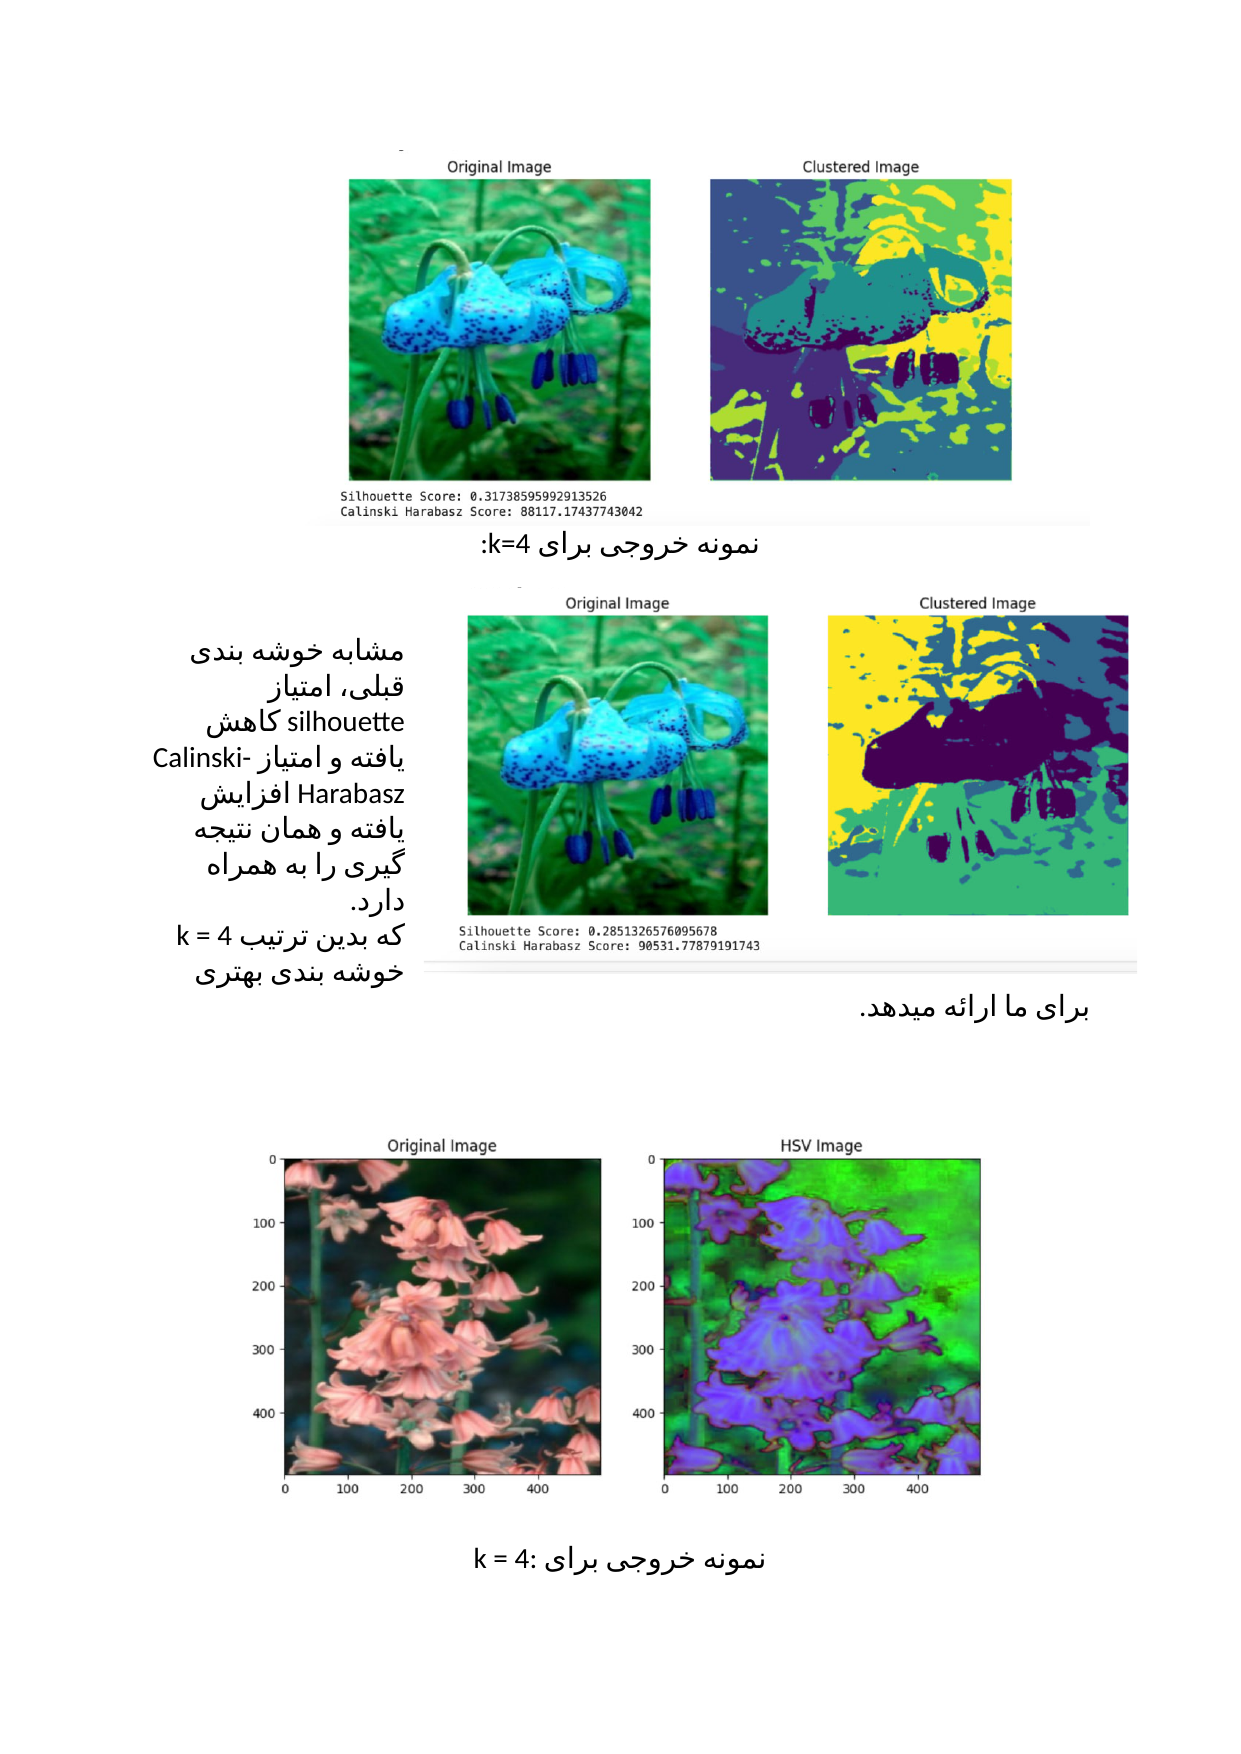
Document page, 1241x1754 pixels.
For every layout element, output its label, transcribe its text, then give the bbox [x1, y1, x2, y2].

text مشابه خوشه بندی قبلی، امتیاز silhouette کاهش یافته و امتیاز Calinski-Harabasz افزایش یافته و همان نتیجه گیری را به همراه دارد. [150, 632, 423, 917]
text نمونه خروجی برای k=4: [150, 525, 1090, 561]
picture [423, 587, 1138, 974]
picture [251, 1131, 989, 1505]
text که بدین ترتیب k = 4 خوشه بندی بهتری برای ما ارائه میدهد. [150, 917, 1090, 1024]
text نمونه خروجی برای :k = 4 [150, 1540, 1090, 1576]
picture [305, 150, 1090, 526]
